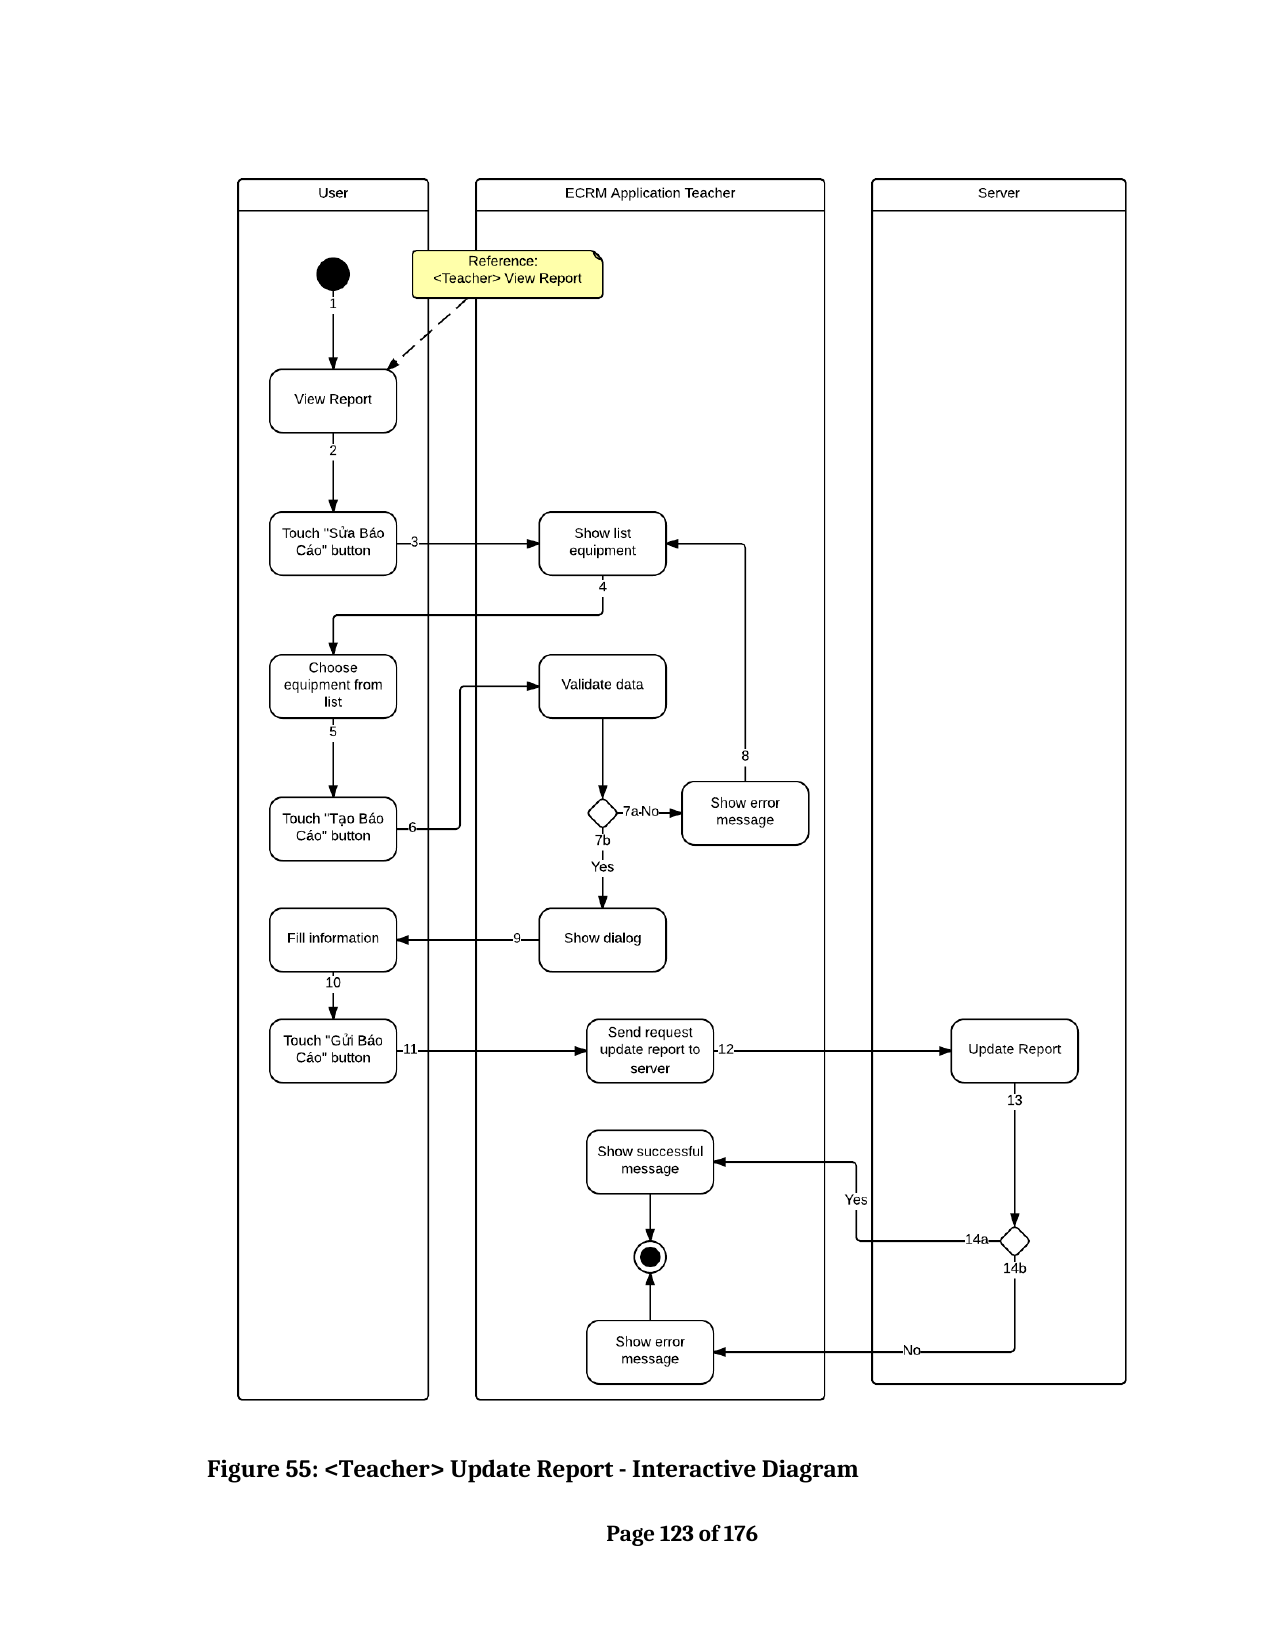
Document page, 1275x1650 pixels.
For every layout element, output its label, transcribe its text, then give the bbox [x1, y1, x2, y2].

picture [206, 147, 1157, 1431]
